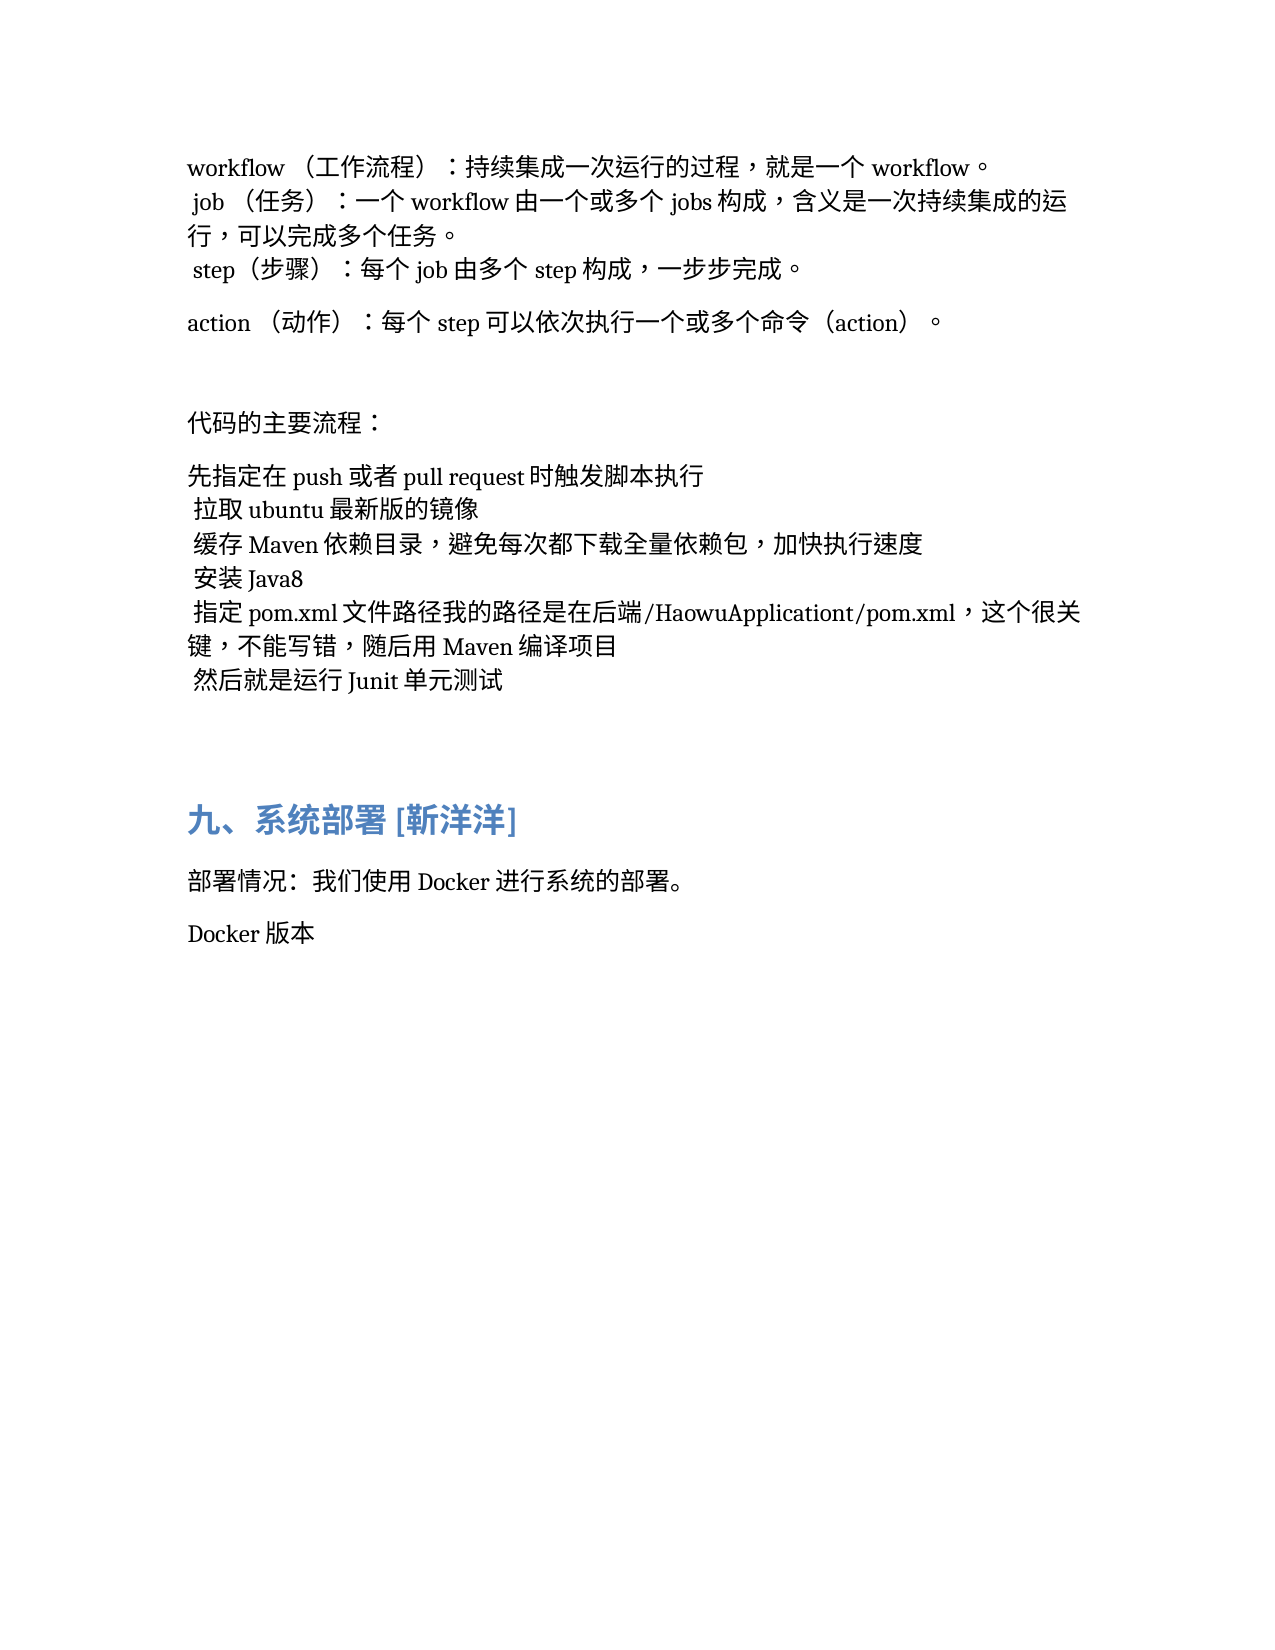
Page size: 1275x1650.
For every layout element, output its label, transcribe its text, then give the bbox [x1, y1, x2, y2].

subtitle 九、系统部署 [靳洋洋] [187, 794, 1087, 842]
text 部署情况：我们使用Docker进行系统的部署。 [187, 861, 1087, 897]
text action （动作）：每个 step 可以依次执行一个或多个命令（action）。 [187, 305, 1087, 339]
text 先指定在push或者pull request时触发脚本执行 拉取ubuntu最新版的镜像 缓存Maven依赖目录，避免每次都下载全量依赖包，加快执行速度 安装Java8 指定pom.xml文件路径我的路径是在后端/HaowuApplicationt/pom.xml，这个很关键，不能写错，随后用Maven编译项目 然后就是运行Junit单元测试 [187, 458, 1087, 697]
text Docker版本 [187, 916, 1087, 950]
text workflow （工作流程）：持续集成一次运行的过程，就是一个 workflow。 job （任务）：一个 workflow 由一个或多个 jobs 构成，含义是一次持续集成的运行，可以完成多个任务。 step（步骤）：每个 job 由多个 step 构成，一步步完成。 [187, 150, 1087, 286]
text 代码的主要流程： [187, 405, 1087, 439]
